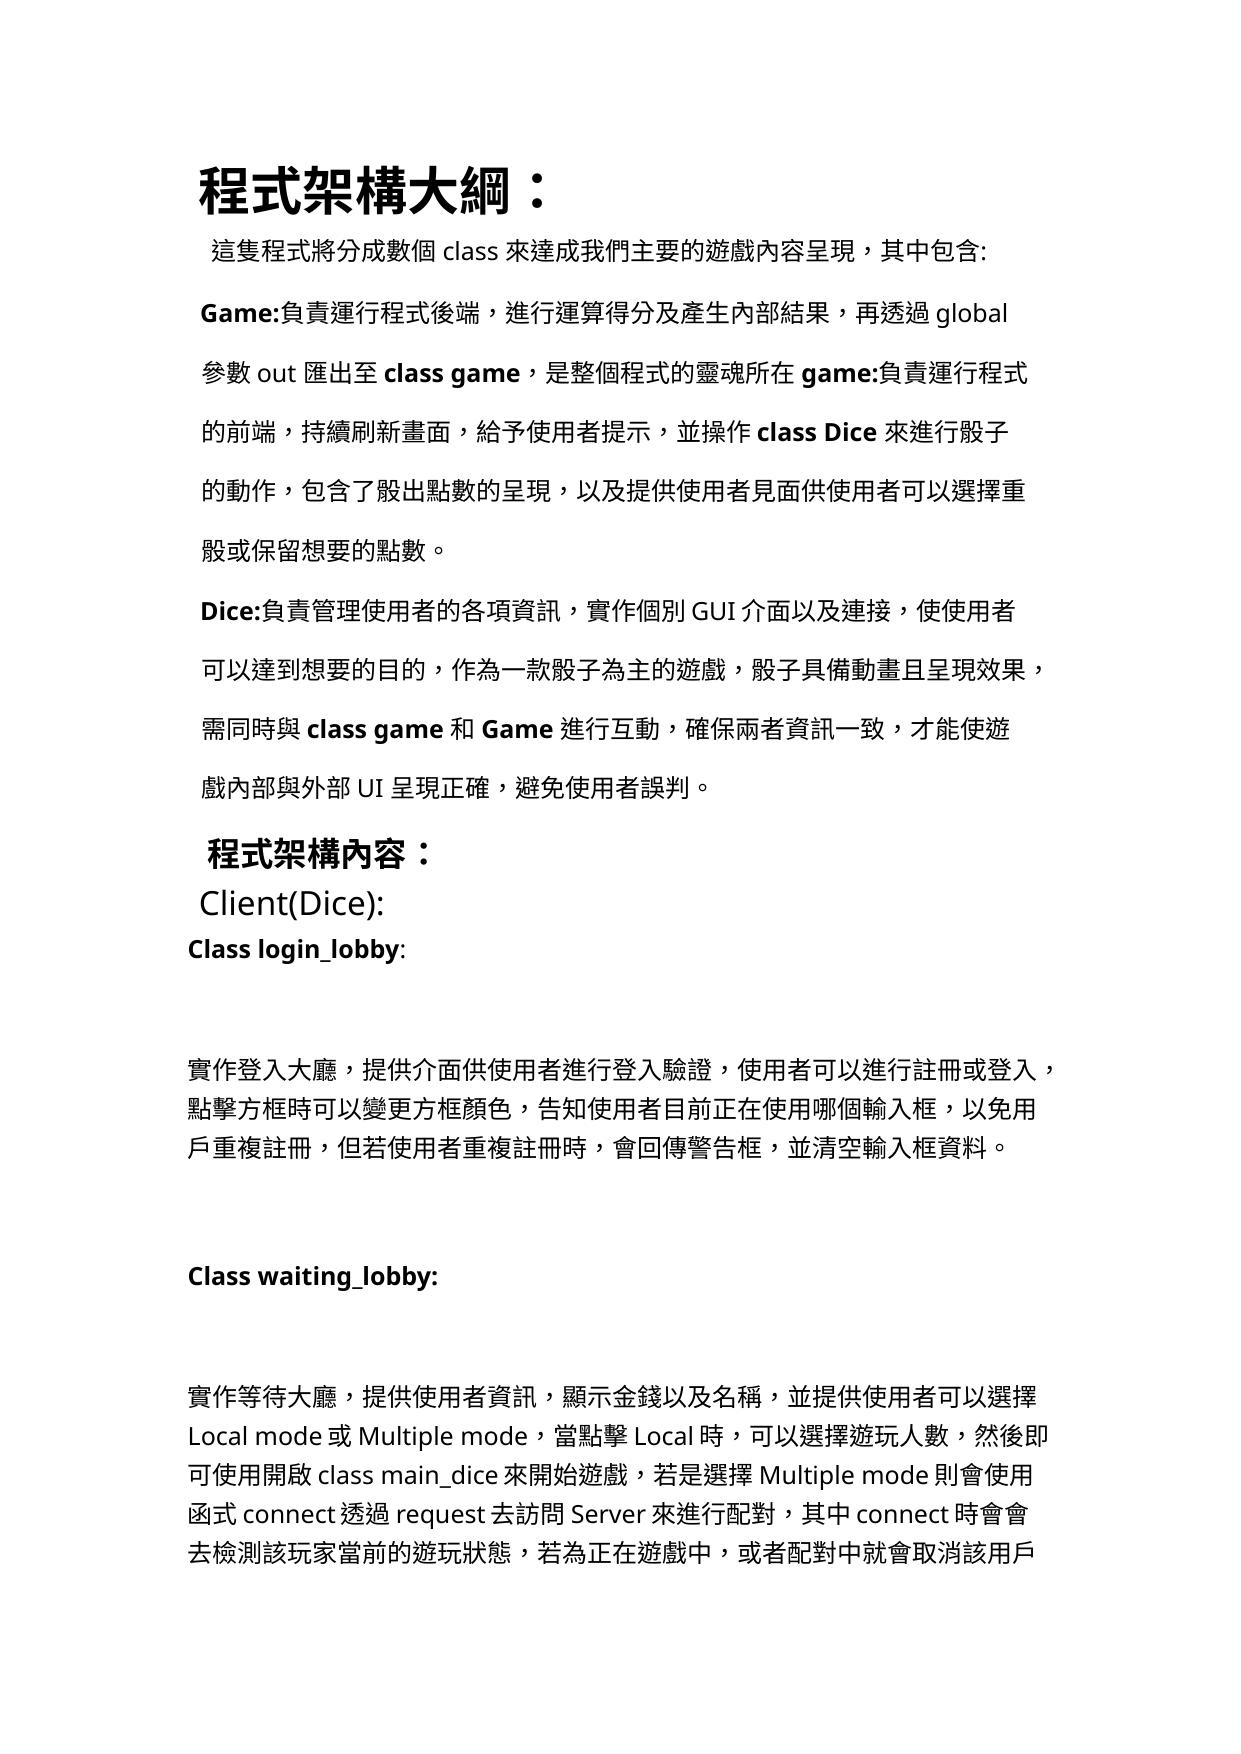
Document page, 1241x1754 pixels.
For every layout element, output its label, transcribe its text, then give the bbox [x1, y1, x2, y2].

subtitle 程式架構內容： [207, 828, 1053, 876]
text 這隻程式將分成數個 class 來達成我們主要的遊戲內容呈現，其中包含: [187, 231, 1011, 268]
text Game:負責運行程式後端，進行運算得分及產生內部結果，再透過 global 參數 out 匯出至 class game，是整個程式的靈魂所在 game:負責運行程式的前端，持續刷新畫面，給予使用者提示，並操作 class Dice 來進行骰子的動作，包含了骰出點數的呈現，以及提供使用者見面供使用者可以選擇重骰或保留想要的點數。 [200, 294, 1030, 567]
subtitle Client(Dice): [198, 880, 1053, 925]
text 實作登入大廳，提供介面供使用者進行登入驗證，使用者可以進行註冊或登入，點擊方框時可以變更方框顏色，告知使用者目前正在使用哪個輸入框，以免用戶重複註冊，但若使用者重複註冊時，會回傳警告框，並清空輸入框資料。 [187, 1051, 1053, 1165]
subtitle 程式架構大綱： [198, 150, 1053, 225]
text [187, 1378, 1053, 1570]
text Dice:負責管理使用者的各項資訊，實作個別GUI介面以及連接，使使用者可以達到想要的目的，作為一款骰子為主的遊戲，骰子具備動畫且呈現效果，需同時與 class game 和 Game 進行互動，確保兩者資訊一致，才能使遊戲內部與外部 UI 呈現正確，避免使用者誤判。 [200, 591, 1030, 804]
subtitle Class login_lobby: [187, 932, 1053, 966]
subtitle Class waiting_lobby: [187, 1259, 1053, 1293]
